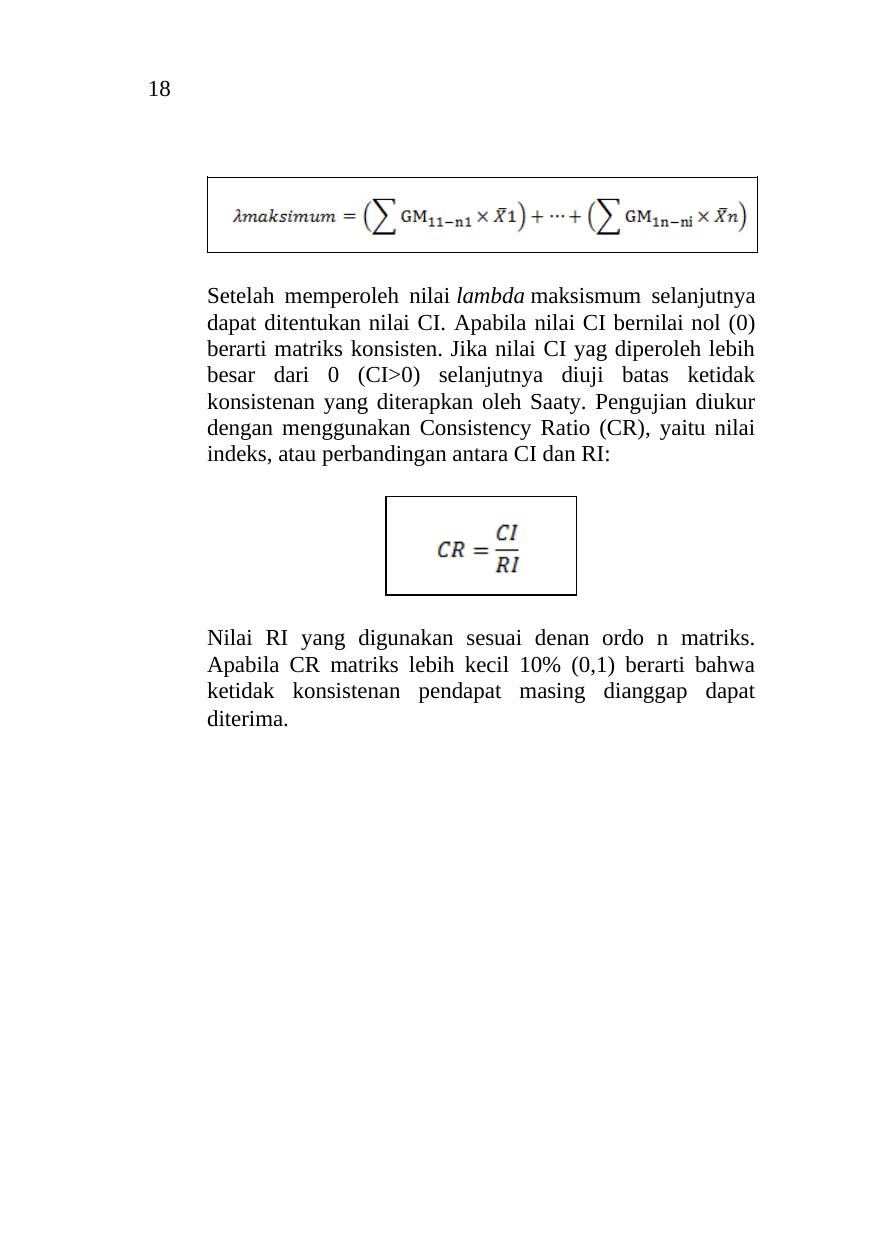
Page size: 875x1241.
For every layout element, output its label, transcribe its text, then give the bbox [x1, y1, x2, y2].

list Setelah memperoleh nilai lambda maksismum selanjutnya dapat ditentukan nilai CI. Apabila nilai CI bernilai nol (0) berarti matriks konsisten. Jika nilai CI yag diperoleh lebih besar dari 0 (CI>0) selanjutnya diuji batas ketidak konsistenan yang diterapkan oleh Saaty. Pengujian diukur dengan menggunakan Consistency Ratio (CR), yaitu nilai indeks, atau perbandingan antara CI dan RI: [207, 282, 756, 467]
list Nilai RI yang digunakan sesuai denan ordo n matriks. Apabila CR matriks lebih kecil 10% (0,1) berarti bahwa ketidak konsistenan pendapat masing dianggap dapat diterima. [207, 624, 756, 732]
picture [208, 178, 757, 252]
picture [387, 497, 576, 594]
